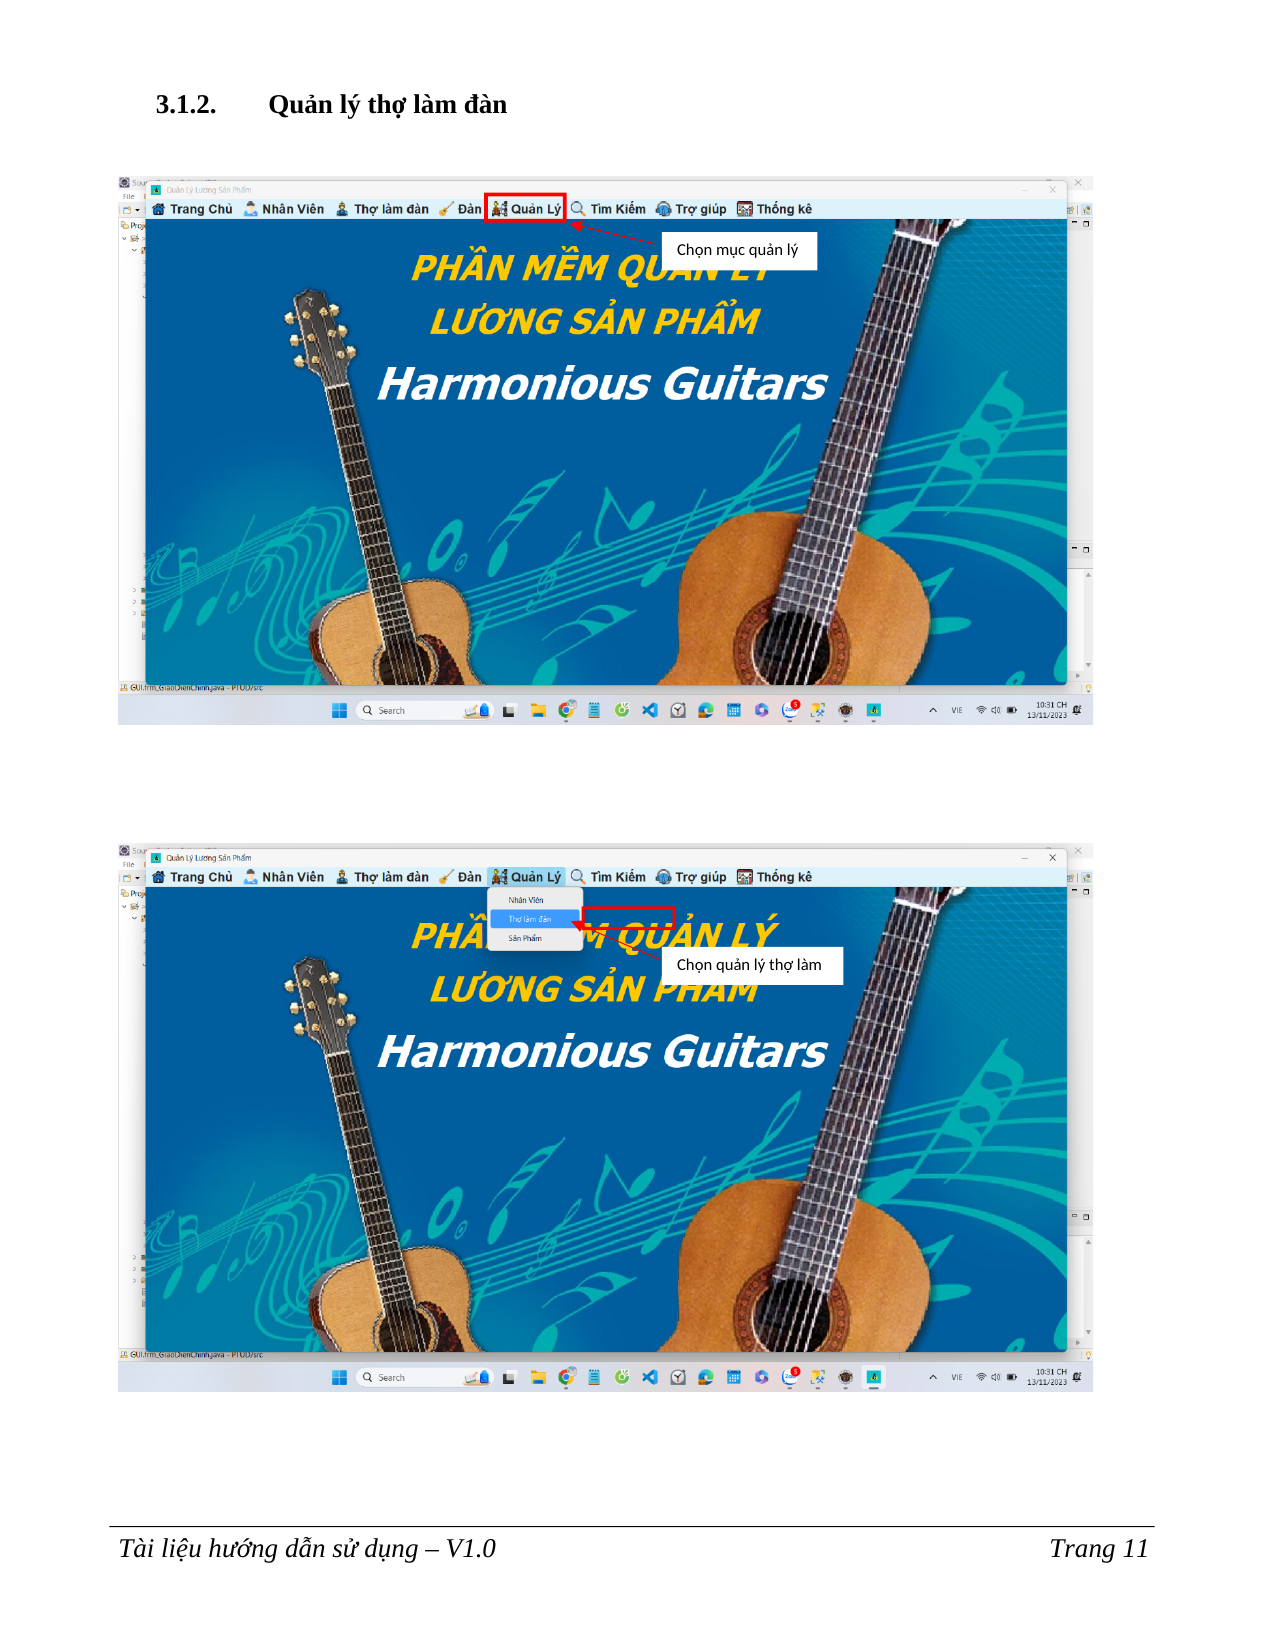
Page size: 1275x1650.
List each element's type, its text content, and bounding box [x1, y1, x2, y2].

picture [118, 176, 1094, 725]
picture [118, 843, 1094, 1392]
list Quản lý thợ làm đàn [156, 89, 1186, 120]
